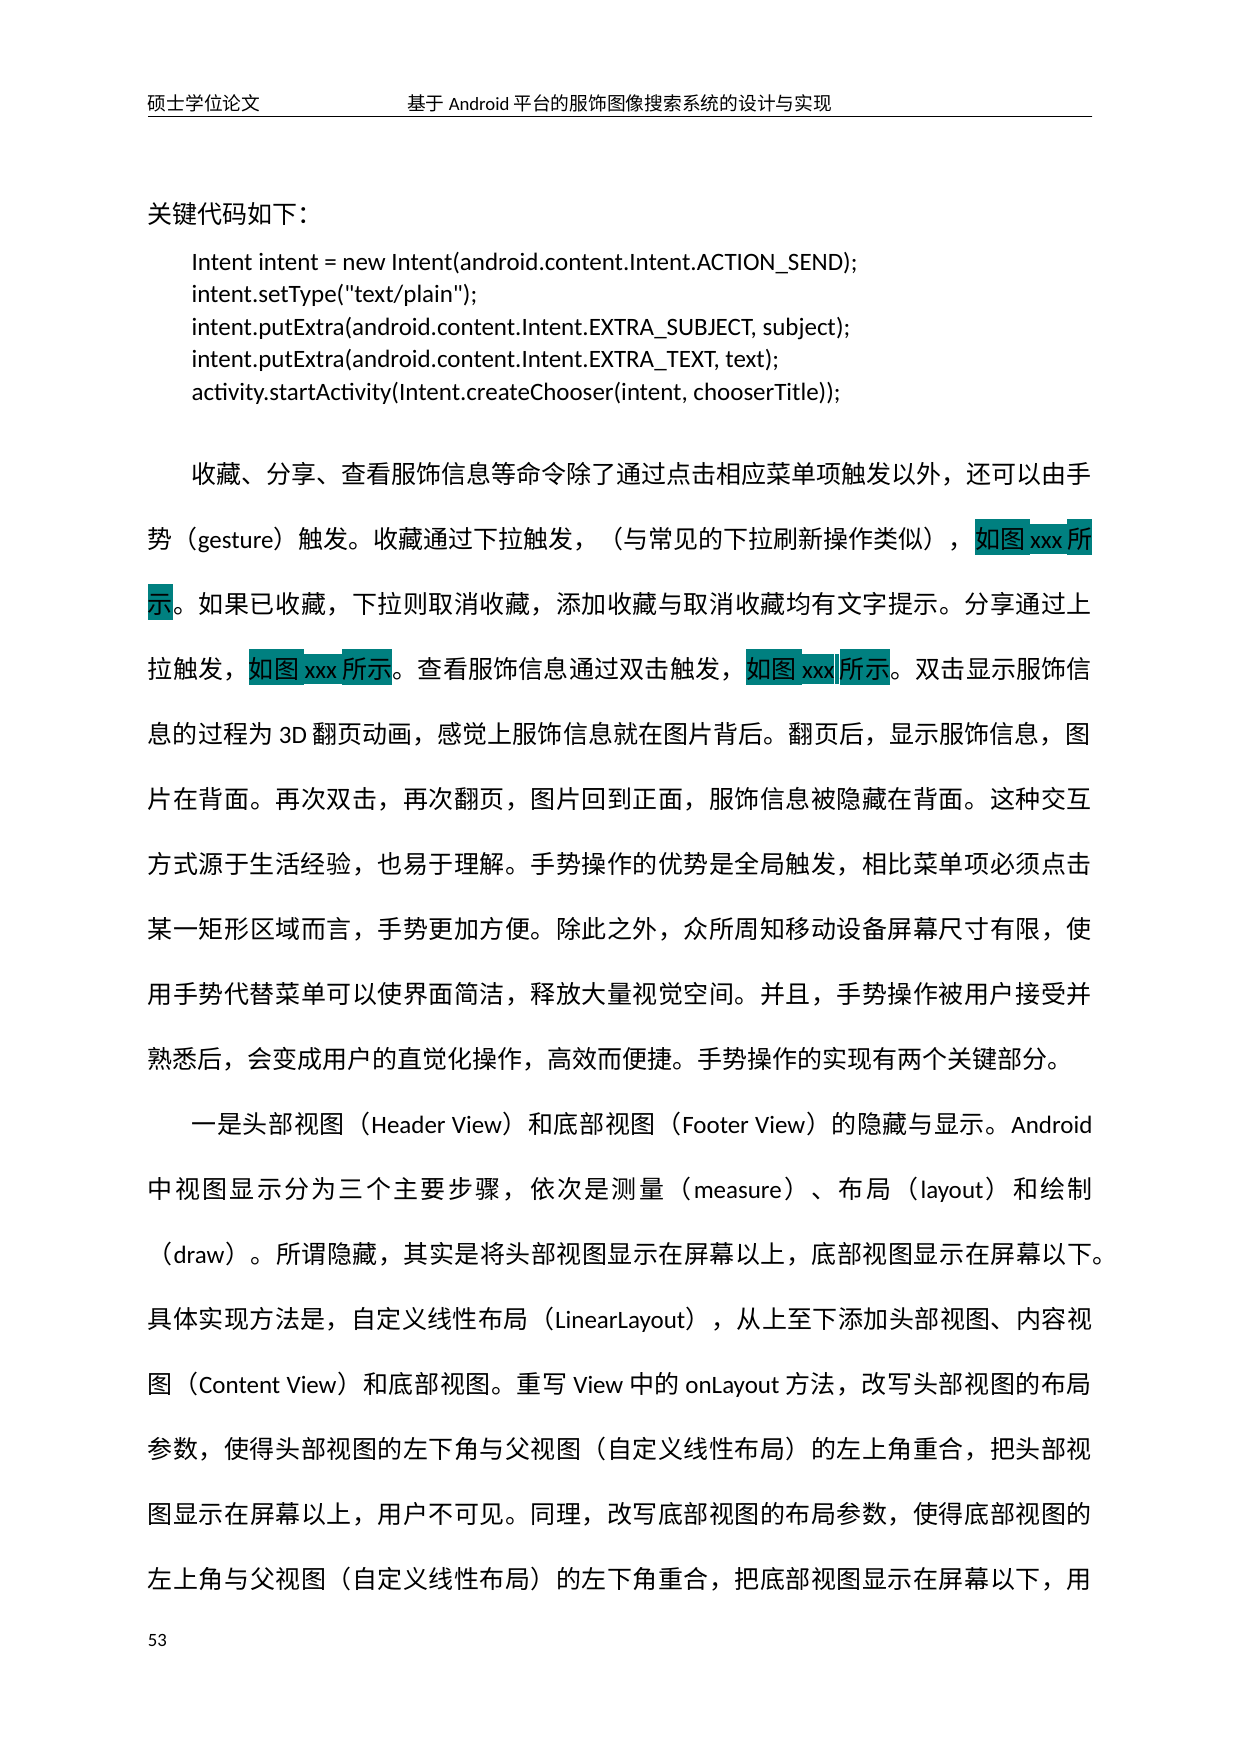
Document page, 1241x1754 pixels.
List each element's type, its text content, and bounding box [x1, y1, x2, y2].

text intent.setType("text/plain"); [148, 277, 1092, 310]
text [148, 1090, 1092, 1610]
text intent.putExtra(android.content.Intent.EXTRA_TEXT, text); [148, 342, 1092, 375]
text Intent intent = new Intent(android.content.Intent.ACTION_SEND); [148, 245, 1092, 277]
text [148, 180, 1092, 245]
text activity.startActivity(Intent.createChooser(intent, chooserTitle)); [148, 375, 1092, 407]
text intent.putExtra(android.content.Intent.EXTRA_SUBJECT, subject); [148, 310, 1092, 342]
text 收藏、分享、查看服饰信息等命令除了通过点击相应菜单项触发以外，还可以由手势（gesture）触发。收藏通过下拉触发，（与常见的下拉刷新操作类似），如图xxx所示。如果已收藏，下拉则取消收藏，添加收藏与取消收藏均有文字提示。分享通过上拉触发，如图xxx所示。查看服饰信息通过双击触发，如图xxx所示。双击显示服饰信息的过程为3D翻页动画，感觉上服饰信息就在图片背后。翻页后，显示服饰信息，图片在背面。再次双击，再次翻页，图片回到正面，服饰信息被隐藏在背面。这种交互方式源于生活经验，也易于理解。手势操作的优势是全局触发，相比菜单项必须点击某一矩形区域而言，手势更加方便。除此之外，众所周知移动设备屏幕尺寸有限，使用手势代替菜单可以使界面简洁，释放大量视觉空间。并且，手势操作被用户接受并熟悉后，会变成用户的直觉化操作，高效而便捷。手势操作的实现有两个关键部分。 [148, 440, 1092, 1090]
